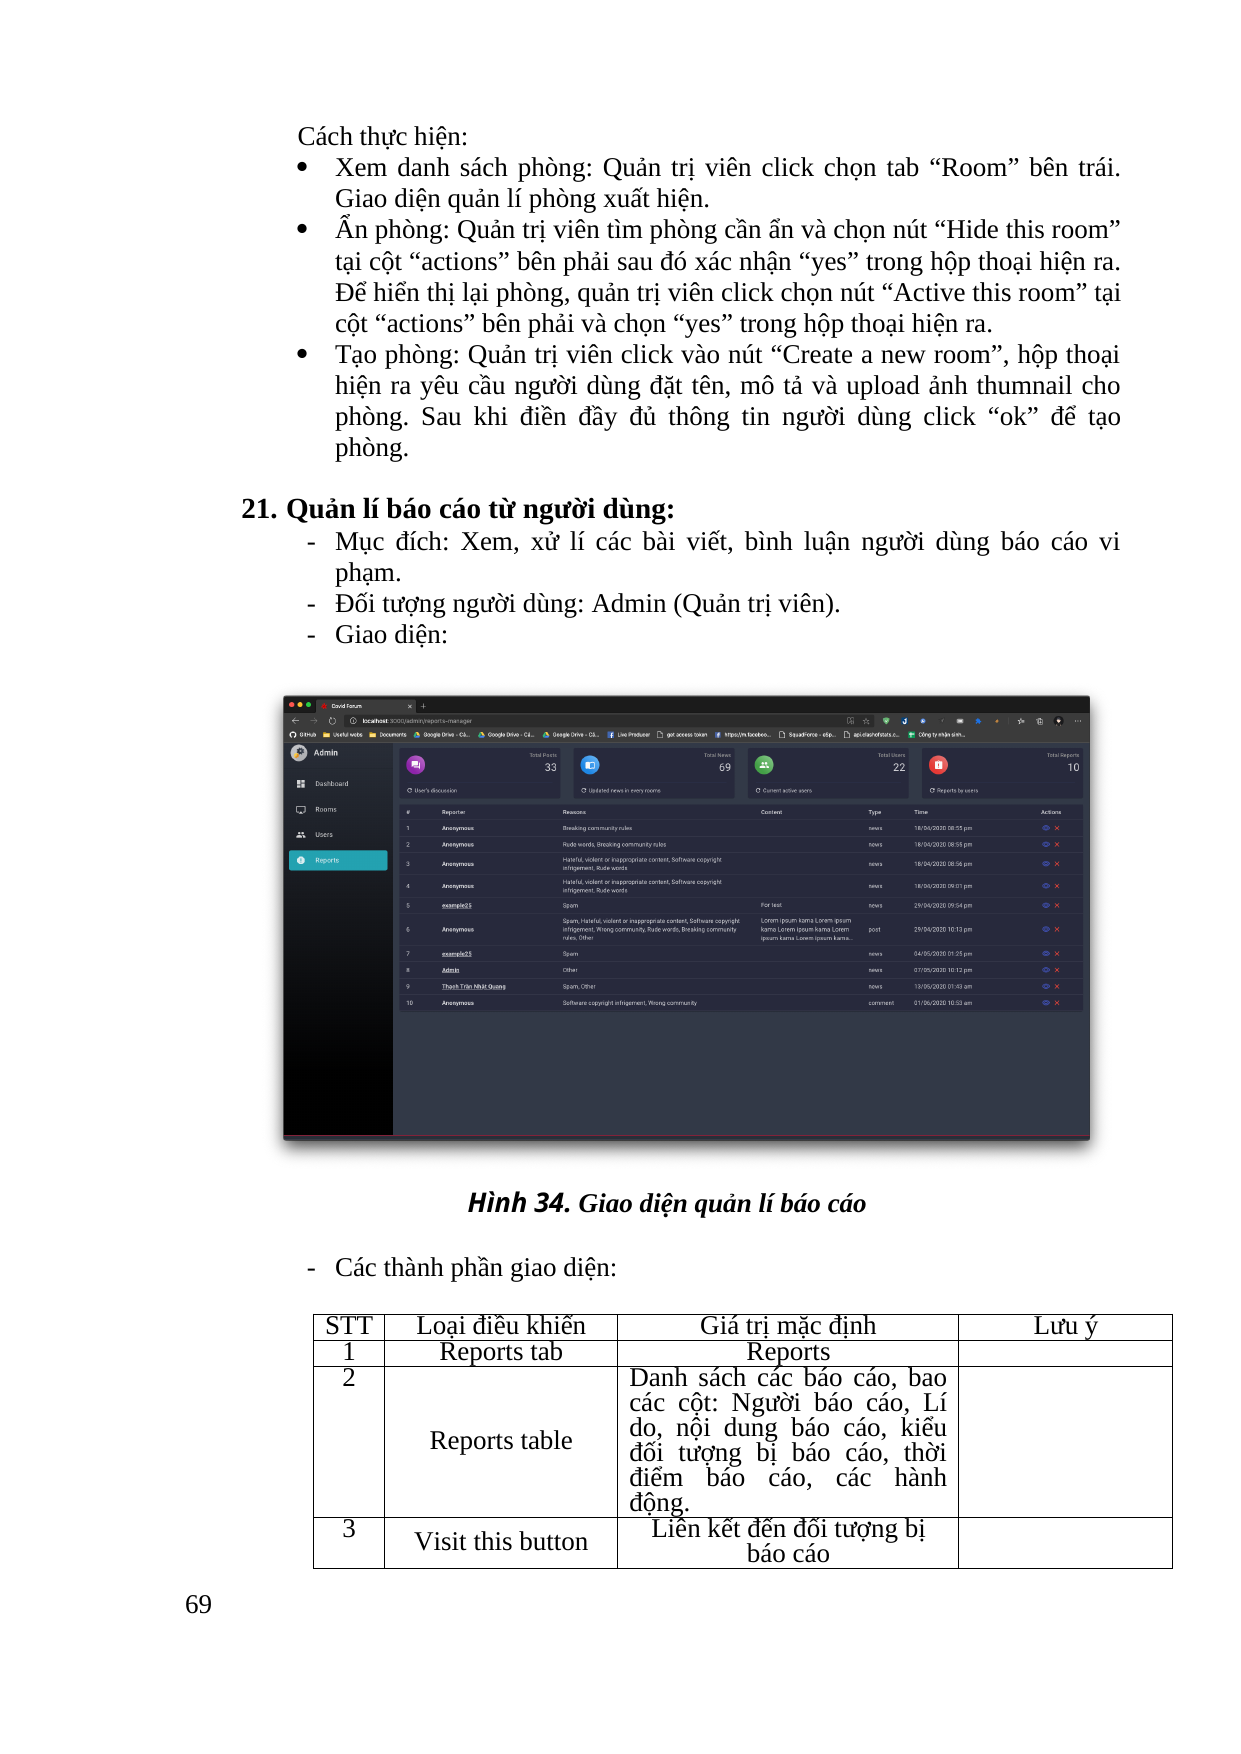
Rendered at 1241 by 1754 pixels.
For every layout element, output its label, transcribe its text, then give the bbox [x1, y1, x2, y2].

table_cell Reports table [385, 1367, 617, 1517]
table_cell [959, 1367, 1172, 1517]
text Hình 34. Giao diện quản lí báo cáo [185, 1183, 1122, 1220]
list Đối tượng người dùng: Admin (Quản trị viên). [307, 587, 1122, 618]
list Mục đích: Xem, xử lí các bài viết, bình luận người dùng báo cáo vi phạm. [307, 525, 1122, 587]
table_cell 2 [314, 1367, 384, 1517]
table_header STT [314, 1315, 384, 1339]
text Cách thực hiện: [297, 120, 1122, 151]
table_header Giá trị mặc định [618, 1315, 958, 1339]
list Tạo phòng: Quản trị viên click vào nút “Create a new room”, hộp thoại hiện ra yêu cầu người dùng đặt tên, mô tả và upload ảnh thumnail cho phòng. Sau khi điền đầy đủ thông tin người dùng click “ok” để tạo phòng. [297, 338, 1122, 463]
table_cell Liên kết đến đối tượng bị báo cáo [618, 1518, 958, 1568]
table_cell 3 [314, 1518, 384, 1568]
table_cell 1 [314, 1341, 384, 1366]
picture [260, 680, 1113, 1171]
table_cell [959, 1518, 1172, 1568]
list Các thành phần giao diện: [307, 1251, 1122, 1282]
table_header Loại điều khiển [385, 1315, 617, 1339]
list Giao diện: [307, 618, 1122, 649]
list Ẩn phòng: Quản trị viên tìm phòng cần ẩn và chọn nút “Hide this room” tại cột “actions” bên phải sau đó xác nhận “yes” trong hộp thoại hiện ra. Để hiển thị lại phòng, quản trị viên click chọn nút “Active this room” tại cột “actions” bên phải và chọn “yes” trong hộp thoại hiện ra. [297, 213, 1122, 338]
table_cell [959, 1341, 1172, 1366]
table_cell Reports [618, 1341, 958, 1366]
table_header Lưu ý [959, 1315, 1172, 1339]
table_cell Reports tab [385, 1341, 617, 1366]
subtitle Quản lí báo cáo từ người dùng: [241, 491, 1122, 525]
table_cell Danh sách các báo cáo, bao các cột: Người báo cáo, Lí do, nội dung báo cáo, kiểu đối tượng bị báo cáo, thời điểm báo cáo, các hành động. [618, 1367, 958, 1517]
list Xem danh sách phòng: Quản trị viên click chọn tab “Room” bên trái. Giao diện quản lí phòng xuất hiện. [297, 151, 1122, 213]
table_cell Visit this button [385, 1518, 617, 1568]
